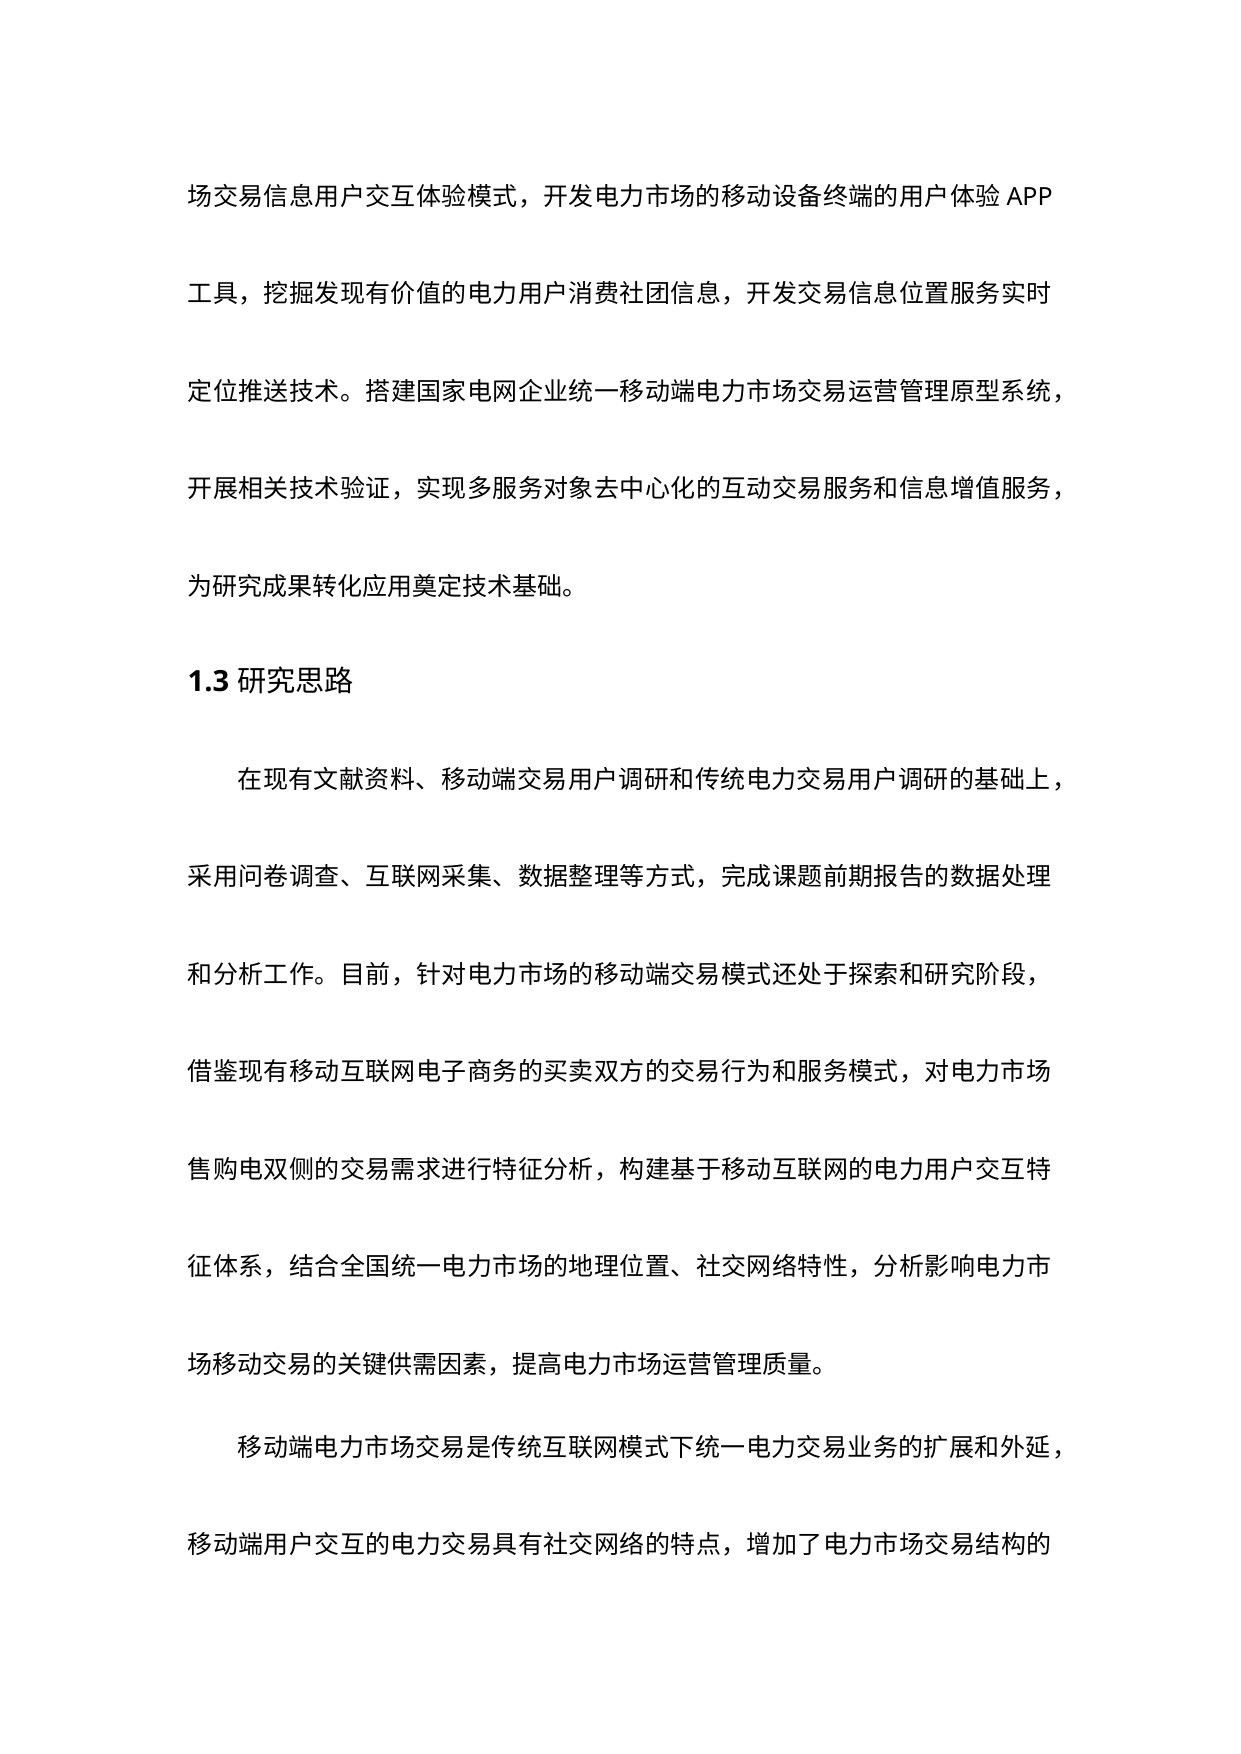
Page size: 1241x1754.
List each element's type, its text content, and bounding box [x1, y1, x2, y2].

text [187, 1413, 1053, 1576]
subtitle 研究思路 [187, 648, 1053, 713]
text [187, 162, 1053, 617]
text 在现有文献资料、移动端交易用户调研和传统电力交易用户调研的基础上，采用问卷调查、互联网采集、数据整理等方式，完成课题前期报告的数据处理和分析工作。目前，针对电力市场的移动端交易模式还处于探索和研究阶段，借鉴现有移动互联网电子商务的买卖双方的交易行为和服务模式，对电力市场售购电双侧的交易需求进行特征分析，构建基于移动互联网的电力用户交互特征体系，结合全国统一电力市场的地理位置、社交网络特性，分析影响电力市场移动交易的关键供需因素，提高电力市场运营管理质量。 [187, 745, 1053, 1395]
